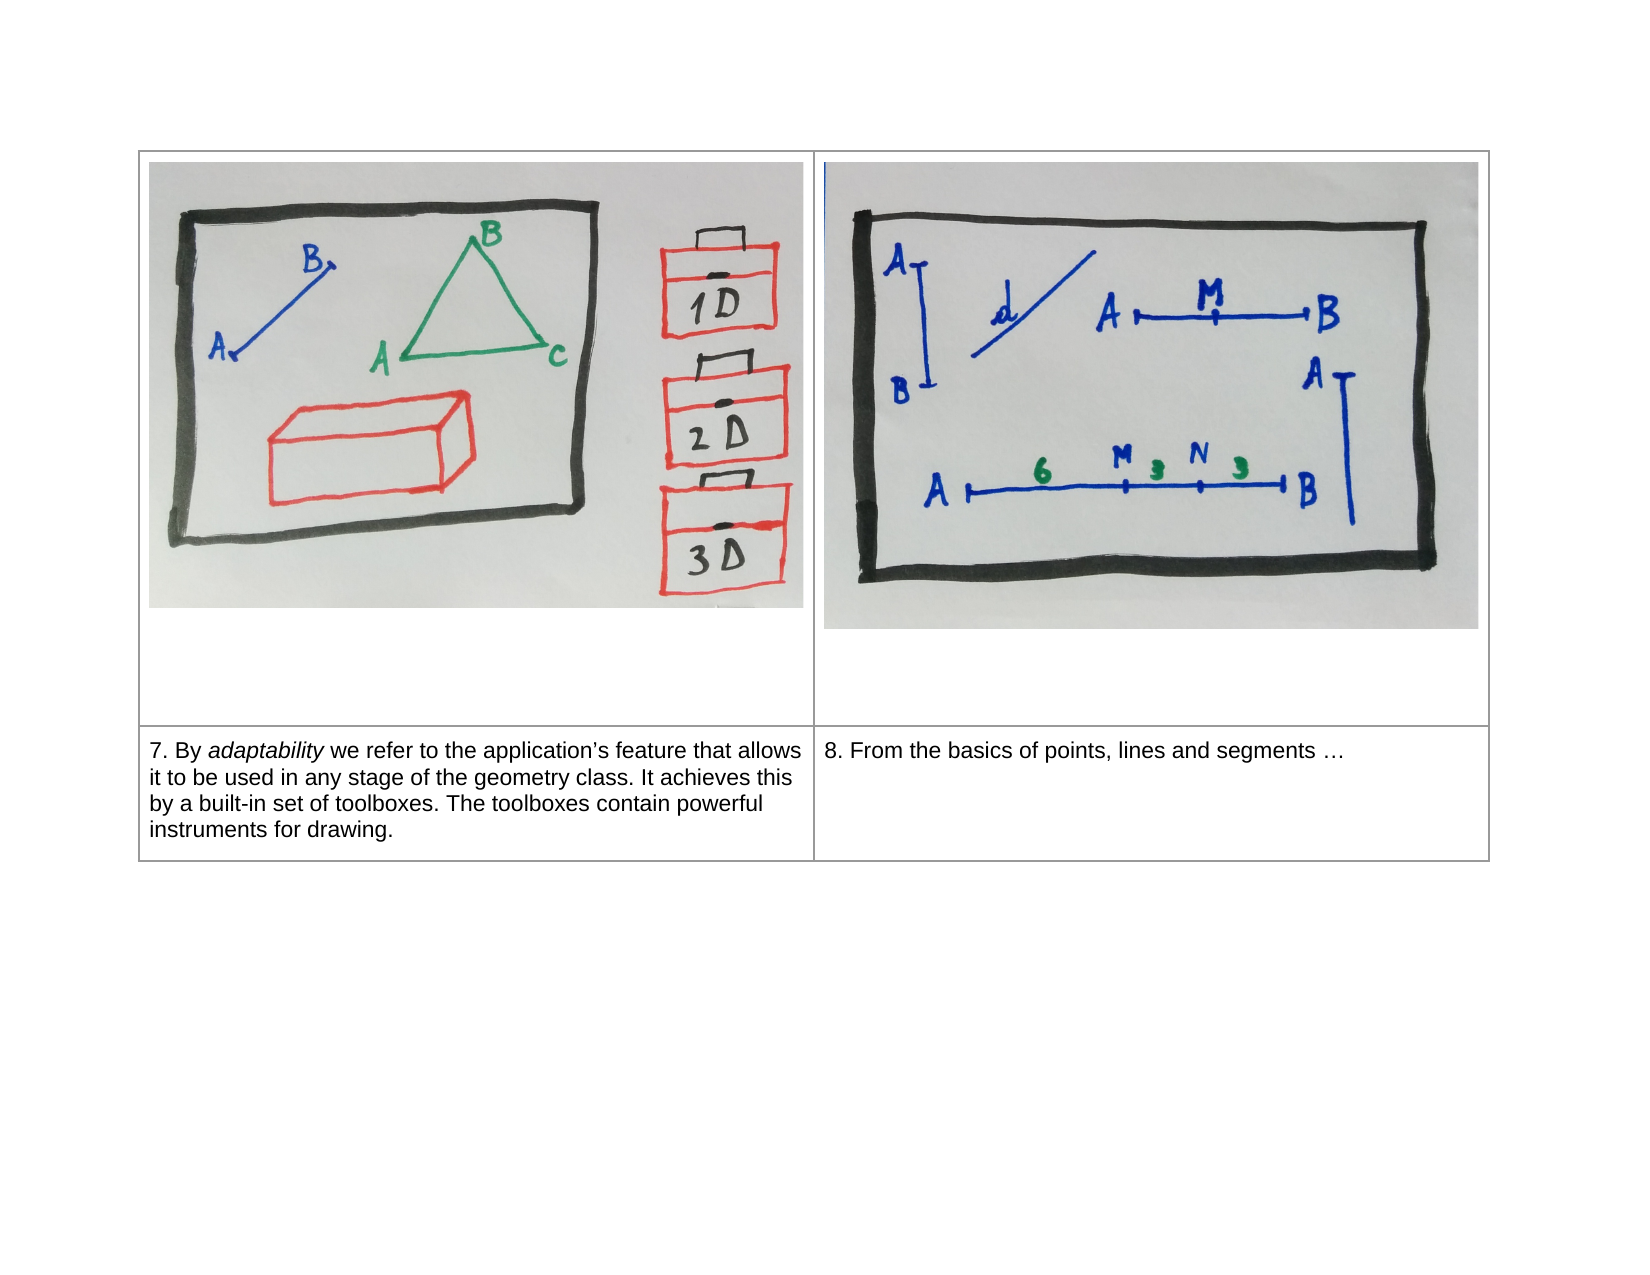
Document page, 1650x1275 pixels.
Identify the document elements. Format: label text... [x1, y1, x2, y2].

table_cell 8. From the basics of points, lines and segments … [815, 727, 1488, 860]
table_header [815, 152, 1488, 725]
picture [824, 162, 1479, 629]
table_header [140, 152, 813, 725]
picture [149, 162, 804, 608]
table_cell 7. By adaptability we refer to the application’s feature that allows it to be used in any stage of the geometry class. It achieves this by a built-in set of toolboxes. The toolboxes contain powerful instruments for drawing. [140, 727, 813, 860]
